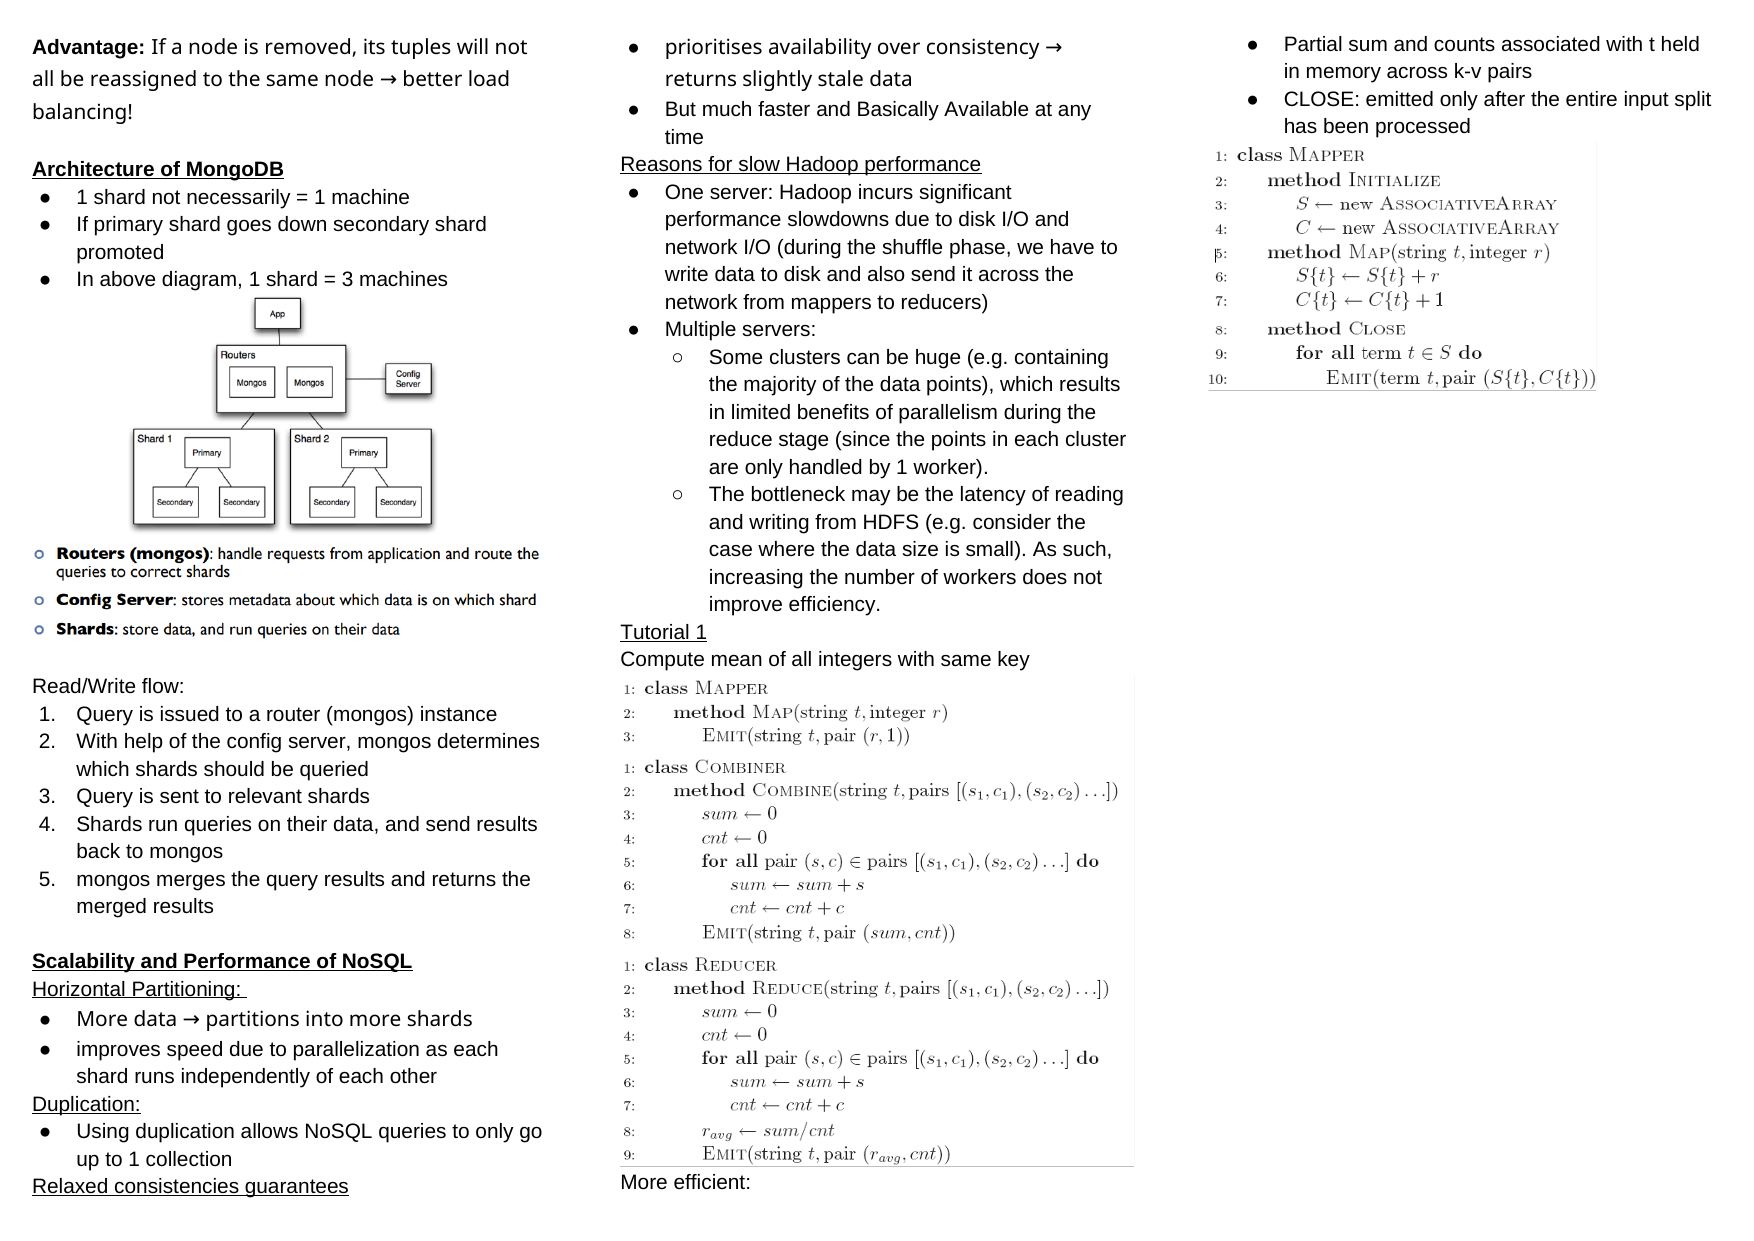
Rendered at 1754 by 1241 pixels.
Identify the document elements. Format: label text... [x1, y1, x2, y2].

list The bottleneck may be the latency of reading and writing from HDFS (e.g. consider the case where the data size is small). As such, increasing the number of workers does not improve efficiency. [671, 482, 1133, 616]
list Partial sum and counts associated with t held in memory across k-v pairs [1246, 32, 1722, 83]
text Advantage: If a node is removed, its tuples will not all be reassigned to the same node → better load balancing! [32, 32, 545, 126]
text Tutorial 1 [620, 619, 1133, 643]
text Compute mean of all integers with same key [620, 647, 1133, 671]
text Read/Write flow: [32, 674, 545, 698]
list But much faster and Basically Available at any time [627, 97, 1133, 148]
text More efficient: [620, 1170, 1133, 1194]
text Relaxed consistencies guarantees [32, 1174, 545, 1198]
picture [31, 294, 546, 643]
list 1 shard not necessarily = 1 machine [39, 185, 545, 209]
list Query is issued to a router (mongos) instance [39, 701, 545, 725]
picture [1208, 141, 1597, 391]
list improves speed due to parallelization as each shard runs independently of each other [39, 1037, 545, 1088]
list Some clusters can be huge (e.g. containing the majority of the data points), which results in limited benefits of parallelism during the reduce stage (since the points in each cluster are only handled by 1 worker). [671, 344, 1133, 478]
list One server: Hadoop incurs significant performance slowdowns due to disk I/O and network I/O (during the shuffle phase, we have to write data to disk and also send it across the network from mappers to reducers) [627, 179, 1133, 313]
text Scalability and Performance of NoSQL [32, 949, 545, 973]
list Query is sent to relevant shards [39, 784, 545, 808]
text Architecture of MongoDB [32, 157, 545, 181]
text Reasons for slow Hadoop performance [620, 152, 1133, 176]
list More data → partitions into more shards [39, 1004, 545, 1032]
list Shards run queries on their data, and send results back to mongos [39, 811, 545, 863]
list mongos merges the query results and returns the merged results [39, 866, 545, 918]
list If primary shard goes down secondary shard promoted [39, 212, 545, 264]
text Horizontal Partitioning: [32, 976, 545, 1000]
text Duplication: [32, 1092, 545, 1116]
list Multiple servers: [627, 317, 1133, 341]
list prioritises availability over consistency → returns slightly stale data [627, 32, 1133, 93]
list CLOSE: emitted only after the entire input split has been processed [1246, 87, 1722, 138]
list With help of the config server, mongos determines which shards should be queried [39, 729, 545, 780]
picture [620, 674, 1135, 1167]
list Using duplication allows NoSQL queries to only go up to 1 collection [39, 1119, 545, 1171]
list In above diagram, 1 shard = 3 machines [39, 267, 545, 291]
